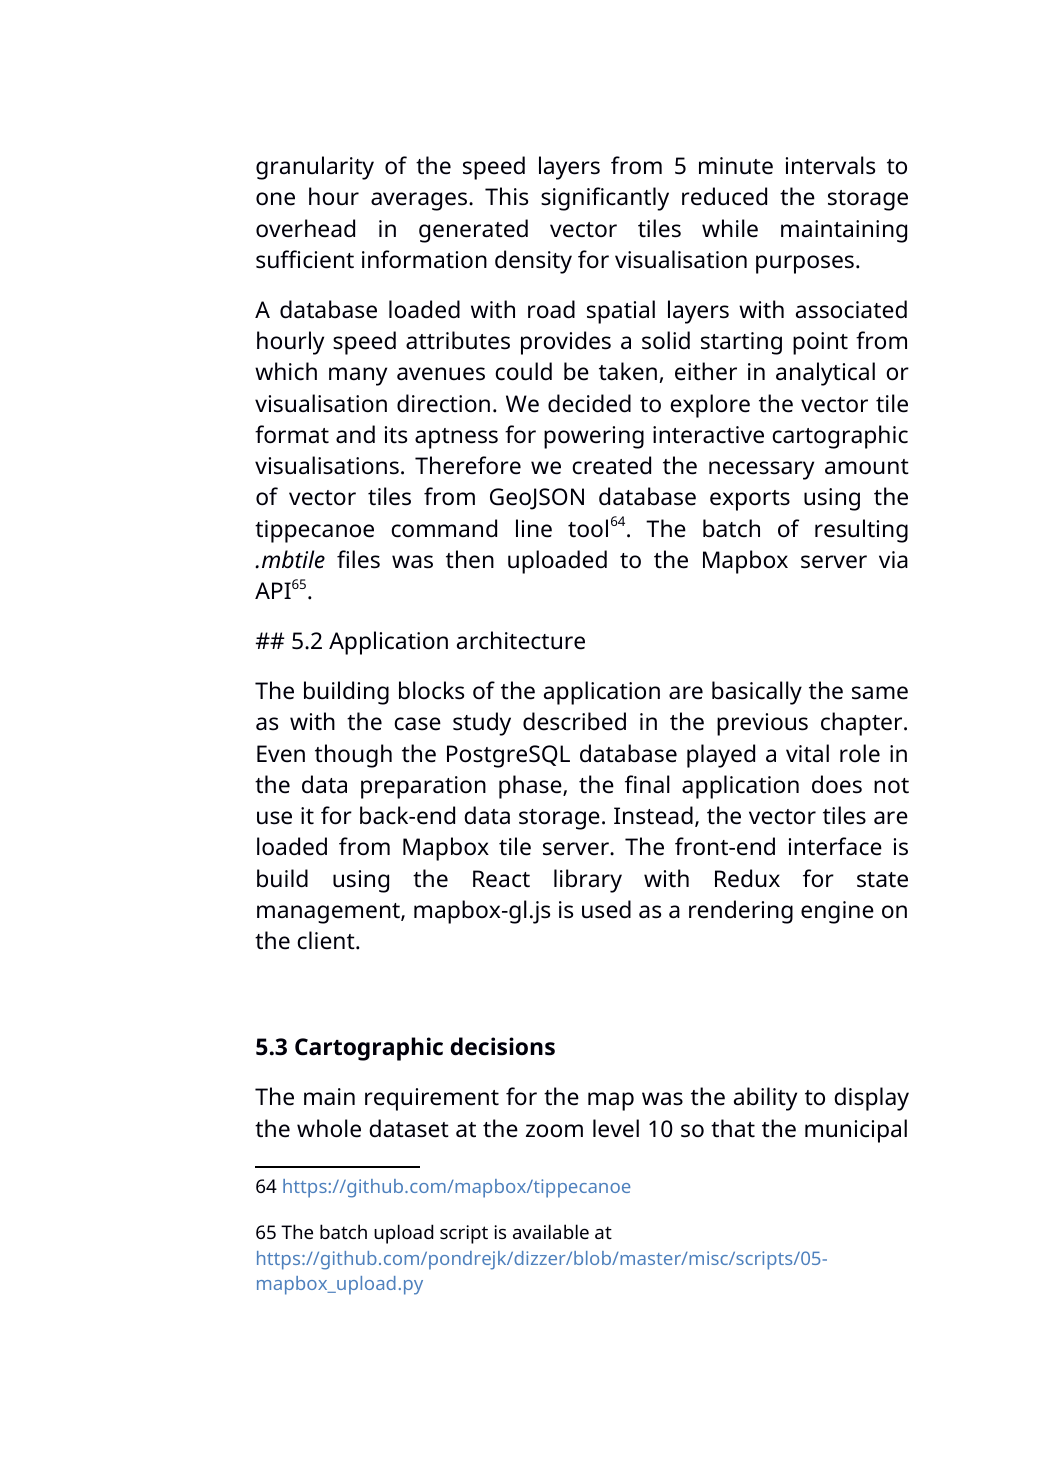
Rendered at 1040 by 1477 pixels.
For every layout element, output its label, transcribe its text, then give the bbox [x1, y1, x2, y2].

subtitle 5.3 Cartographic decisions [255, 1031, 910, 1062]
text ## 5.2 Application architecture [255, 625, 910, 656]
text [255, 150, 910, 275]
text A database loaded with road spatial layers with associated hourly speed attributes provides a solid starting point from which many avenues could be taken, either in analytical or visualisation direction. We decided to explore the vector tile format and its aptness for powering interactive cartographic visualisations. Therefore we created the necessary amount of vector tiles from GeoJSON database exports using the tippecanoe command line tool. The batch of resulting .mbtile files was then uploaded to the Mapbox server via API. [255, 294, 910, 606]
text The building blocks of the application are basically the same as with the case study described in the previous chapter. Even though the PostgreSQL database played a vital role in the data preparation phase, the final application does not use it for back-end data storage. Instead, the vector tiles are loaded from Mapbox tile server. The front-end interface is build using the React library with Redux for state management, mapbox-gl.js is used as a rendering engine on the client. [255, 675, 910, 956]
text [255, 1081, 910, 1144]
